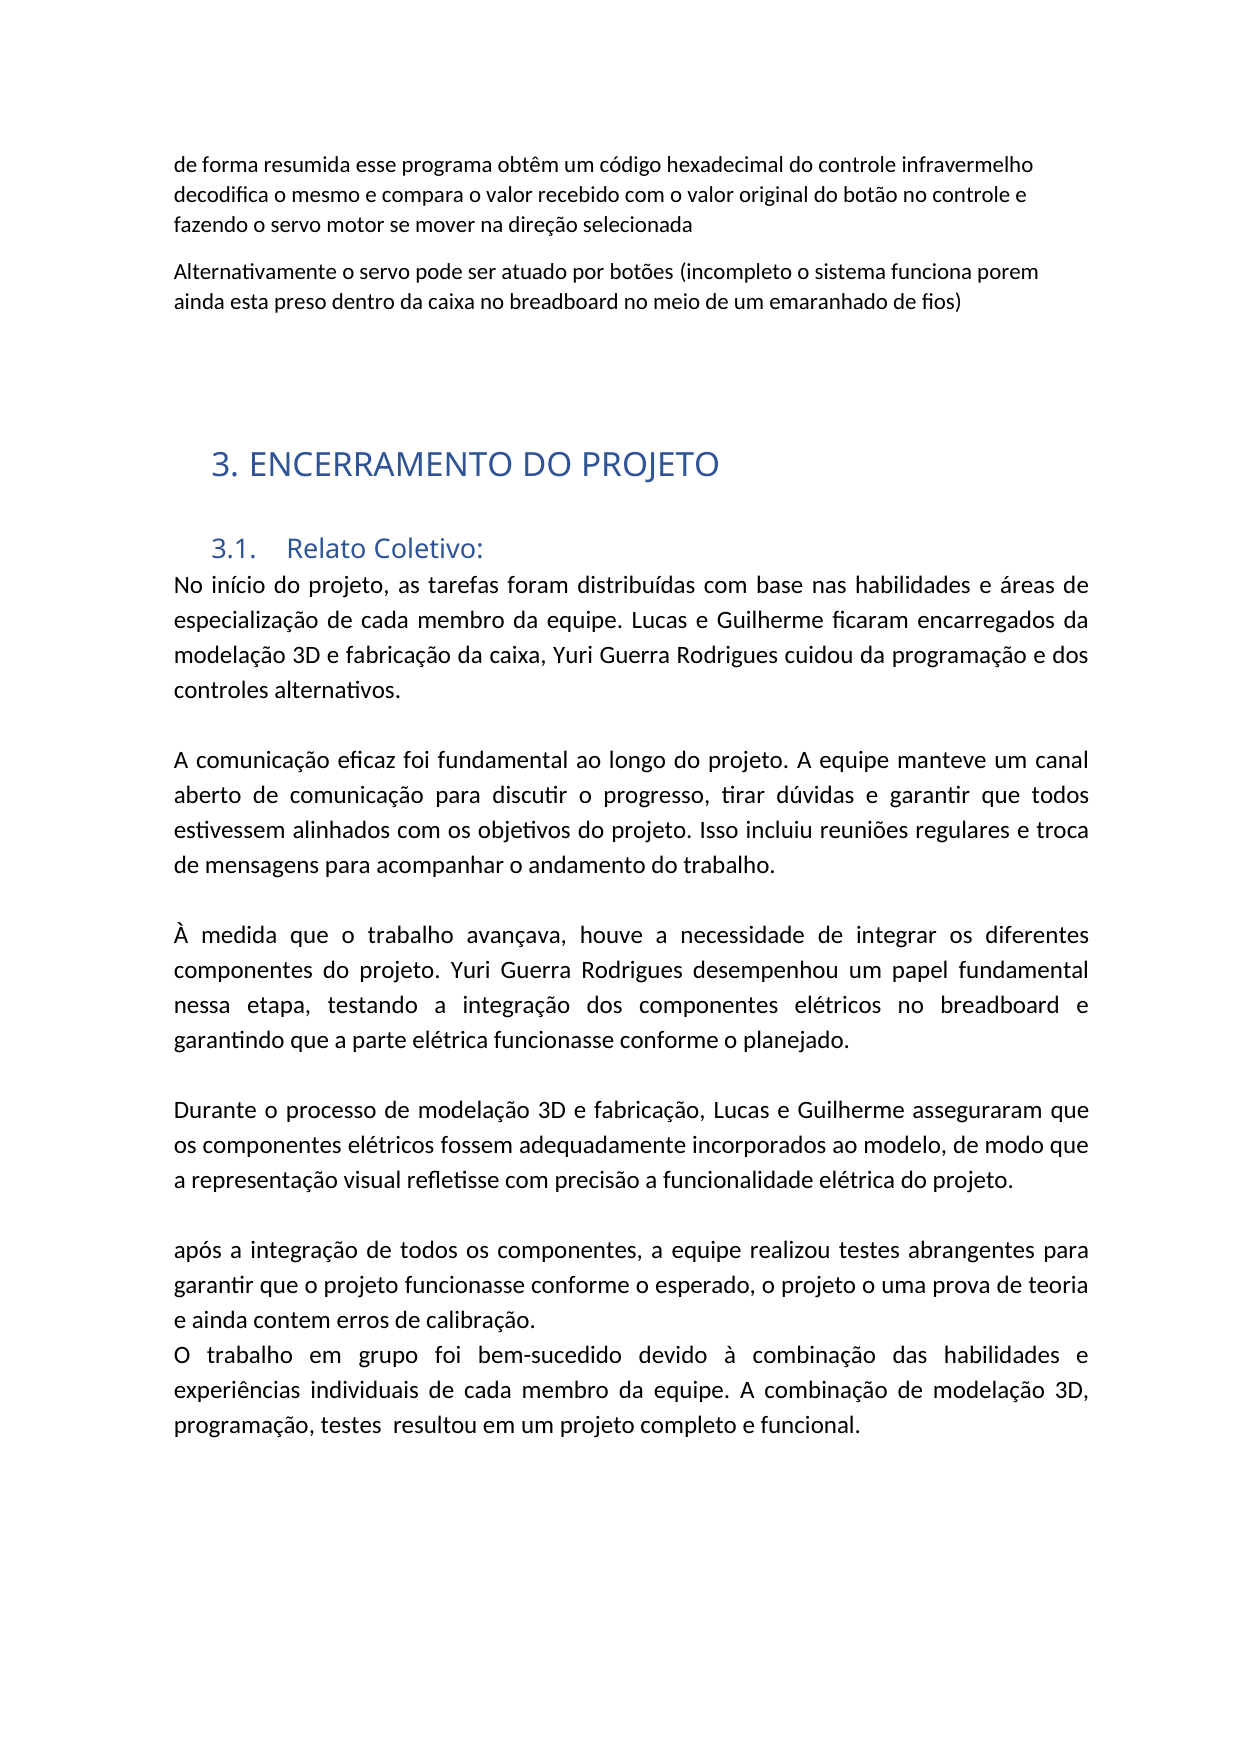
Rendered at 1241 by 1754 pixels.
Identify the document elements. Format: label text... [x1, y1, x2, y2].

text após a integração de todos os componentes, a equipe realizou testes abrangentes para garantir que o projeto funcionasse conforme o esperado, o projeto o uma prova de teoria e ainda contem erros de calibração. [173, 1234, 1090, 1335]
subtitle ENCERRAMENTO DO PROJETO [211, 441, 1090, 487]
text Alternativamente o servo pode ser atuado por botões (incompleto o sistema funciona porem ainda esta preso dentro da caixa no breadboard no meio de um emaranhado de fios) [173, 257, 1090, 316]
text de forma resumida esse programa obtêm um código hexadecimal do controle infravermelho decodifica o mesmo e compara o valor recebido com o valor original do botão no controle e fazendo o servo motor se mover na direção selecionada [173, 150, 1090, 238]
text A comunicação eficaz foi fundamental ao longo do projeto. A equipe manteve um canal aberto de comunicação para discutir o progresso, tirar dúvidas e garantir que todos estivessem alinhados com os objetivos do projeto. Isso incluiu reuniões regulares e troca de mensagens para acompanhar o andamento do trabalho. [173, 744, 1090, 880]
text O trabalho em grupo foi bem-sucedido devido à combinação das habilidades e experiências individuais de cada membro da equipe. A combinação de modelação 3D, programação, testes resultou em um projeto completo e funcional. [173, 1339, 1090, 1440]
text No início do projeto, as tarefas foram distribuídas com base nas habilidades e áreas de especialização de cada membro da equipe. Lucas e Guilherme ficaram encarregados da modelação 3D e fabricação da caixa, Yuri Guerra Rodrigues cuidou da programação e dos controles alternativos. [173, 569, 1090, 705]
text Durante o processo de modelação 3D e fabricação, Lucas e Guilherme asseguraram que os componentes elétricos fossem adequadamente incorporados ao modelo, de modo que a representação visual refletisse com precisão a funcionalidade elétrica do projeto. [173, 1094, 1090, 1195]
subtitle Relato Coletivo: [211, 529, 1090, 566]
text À medida que o trabalho avançava, houve a necessidade de integrar os diferentes componentes do projeto. Yuri Guerra Rodrigues desempenhou um papel fundamental nessa etapa, testando a integração dos componentes elétricos no breadboard e garantindo que a parte elétrica funcionasse conforme o planejado. [173, 919, 1090, 1055]
